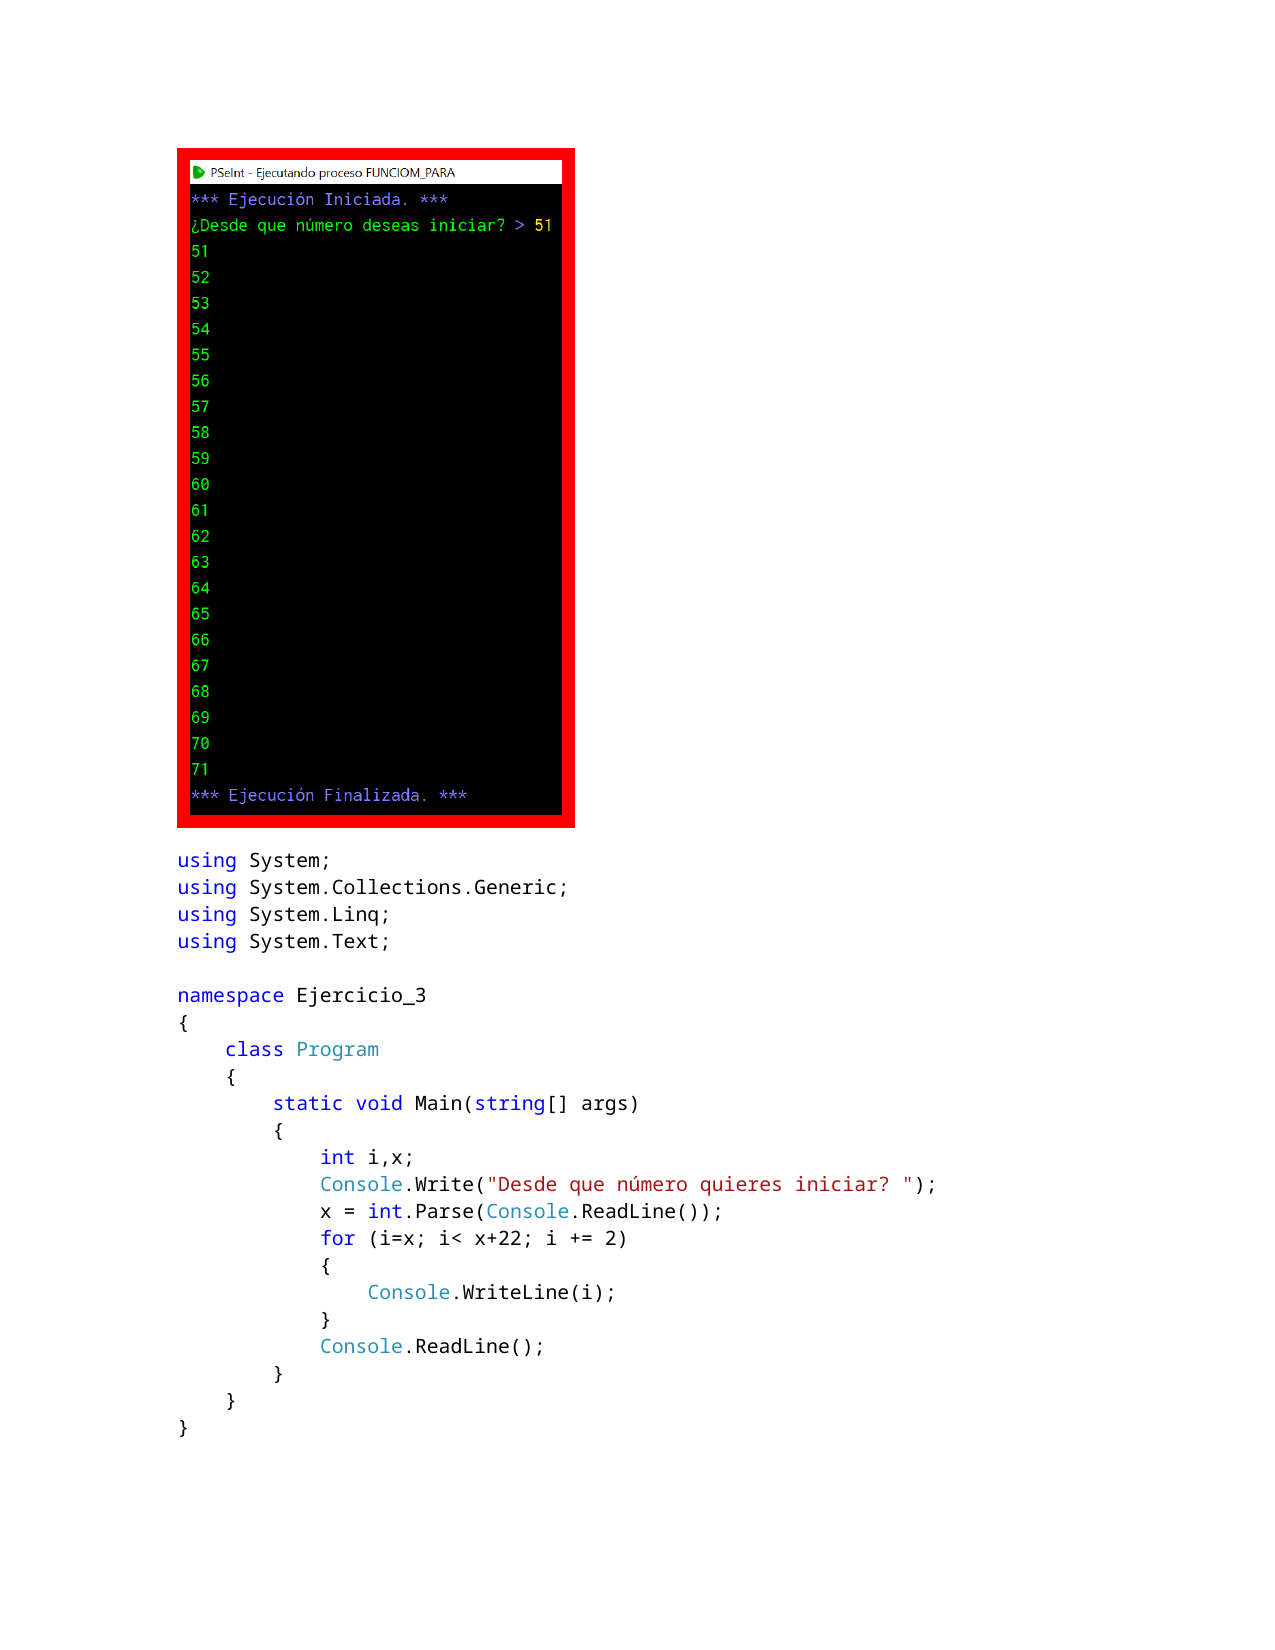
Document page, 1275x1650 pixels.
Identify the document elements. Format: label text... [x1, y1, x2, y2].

text { [177, 1008, 1098, 1035]
text class Program [177, 1035, 1098, 1062]
text } [177, 1386, 1098, 1413]
text Console.Write("Desde que número quieres iniciar? "); [177, 1170, 1098, 1197]
text using System.Text; [177, 927, 1098, 954]
text Console.ReadLine(); [177, 1332, 1098, 1359]
text } [177, 1359, 1098, 1386]
text x = int.Parse(Console.ReadLine()); [177, 1197, 1098, 1224]
text using System.Linq; [177, 901, 1098, 927]
text } [177, 1413, 1098, 1440]
text } [177, 1305, 1098, 1332]
text { [177, 1062, 1098, 1089]
text namespace Ejercicio_3 [177, 981, 1098, 1008]
text using System; [177, 847, 1098, 873]
text Console.WriteLine(i); [177, 1278, 1098, 1305]
text using System.Collections.Generic; [177, 873, 1098, 901]
text int i,x; [177, 1143, 1098, 1170]
text { [177, 1116, 1098, 1143]
text { [177, 1251, 1098, 1278]
picture [190, 160, 562, 815]
text static void Main(string[] args) [177, 1089, 1098, 1116]
text for (i=x; i< x+22; i += 2) [177, 1224, 1098, 1251]
